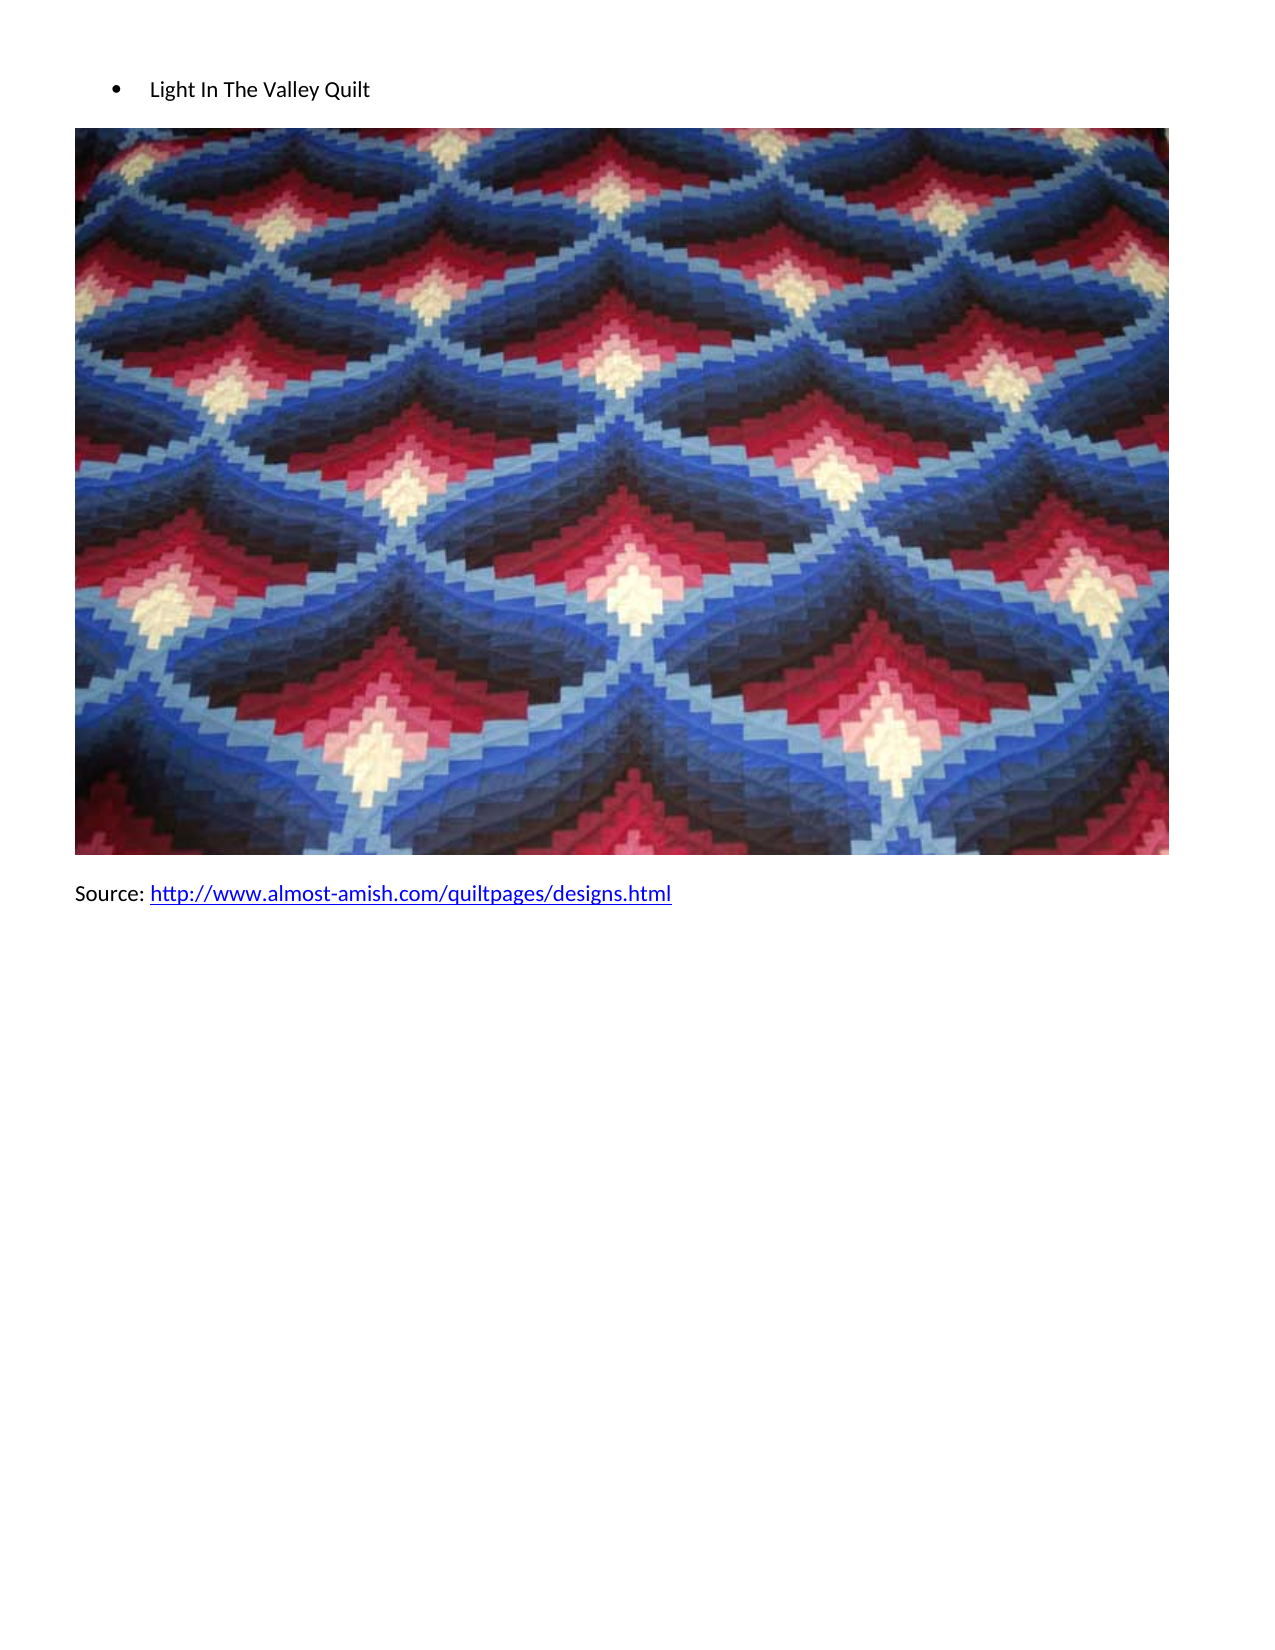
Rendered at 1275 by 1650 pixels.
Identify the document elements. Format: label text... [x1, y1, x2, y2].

picture [75, 128, 1169, 855]
list Light In The Valley Quilt [112, 75, 1200, 103]
text Source: http://www.almost-amish.com/quiltpages/designs.html [75, 879, 1200, 908]
